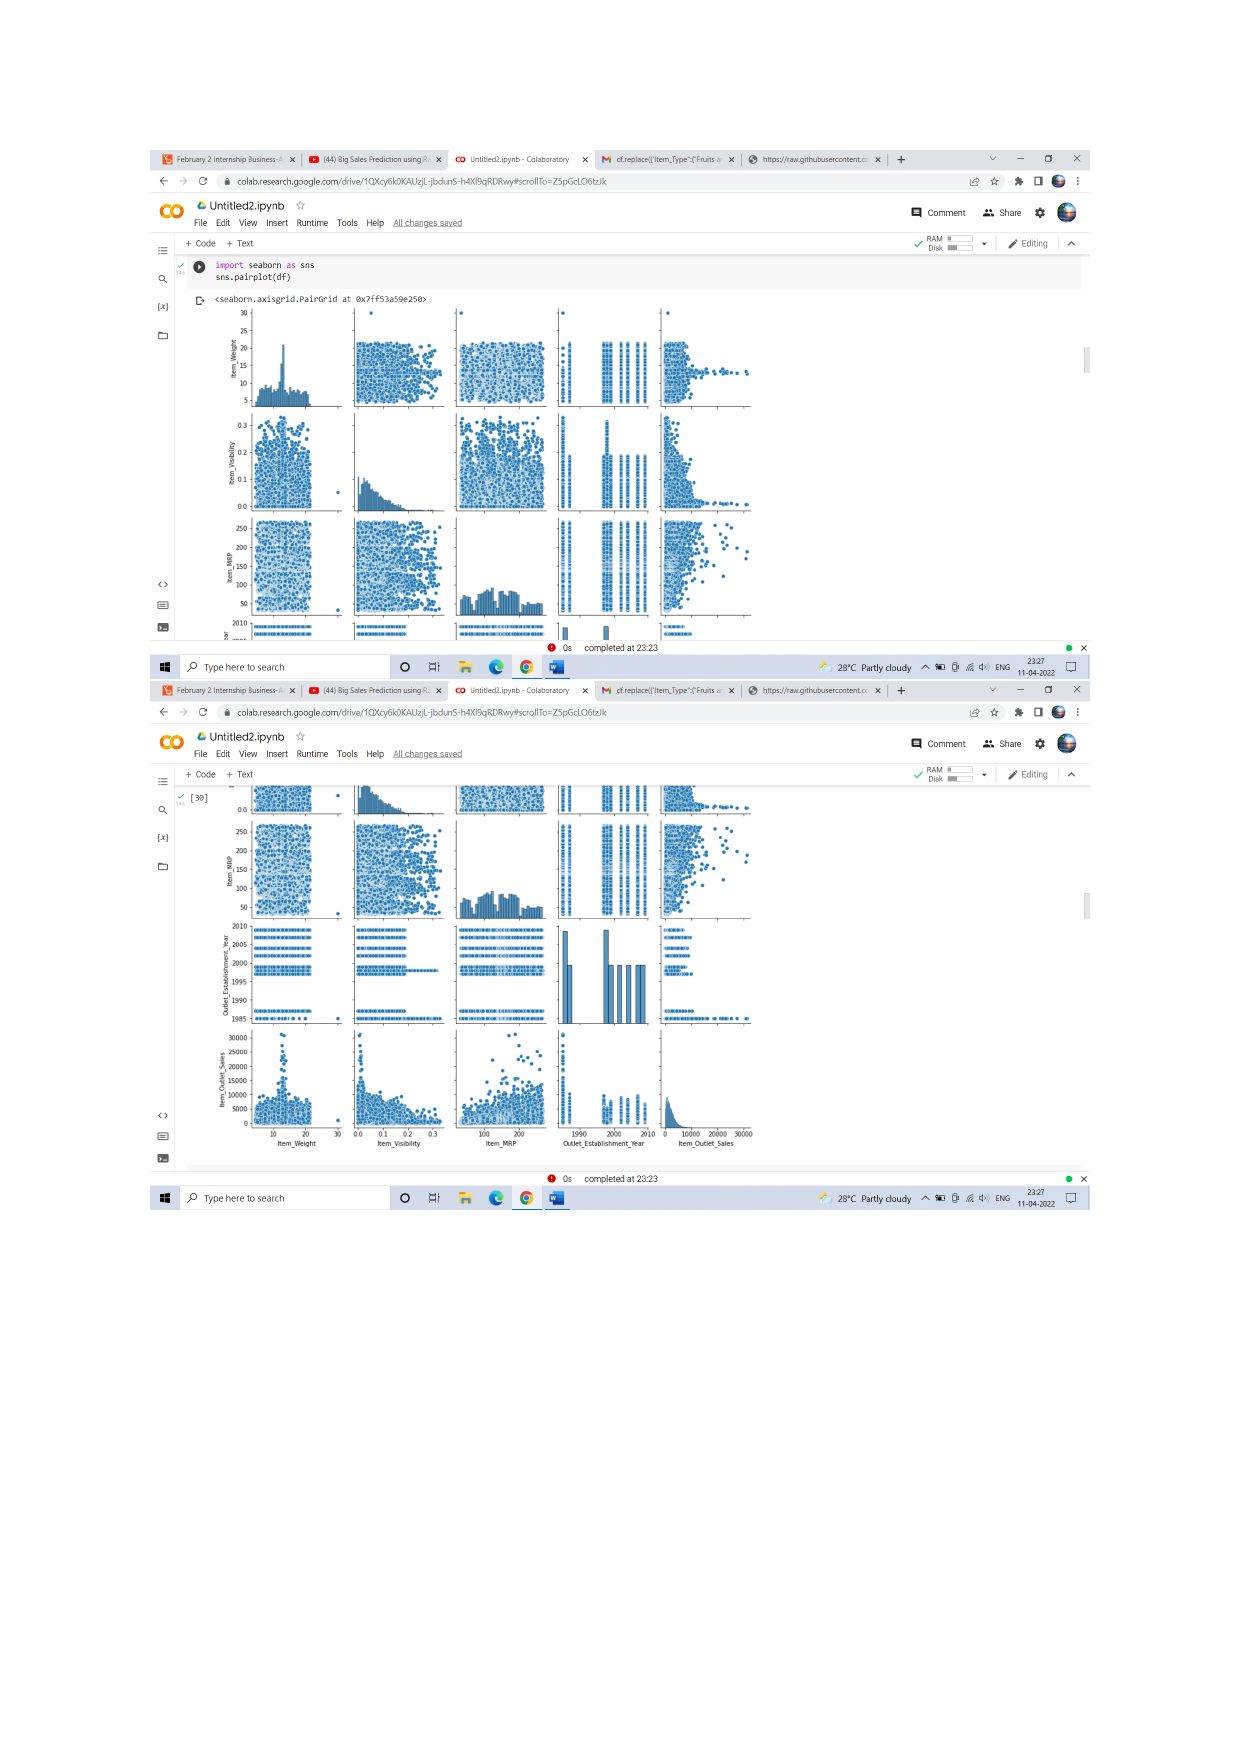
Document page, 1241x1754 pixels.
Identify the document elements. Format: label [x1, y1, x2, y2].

picture [150, 681, 1091, 1210]
picture [150, 150, 1091, 679]
